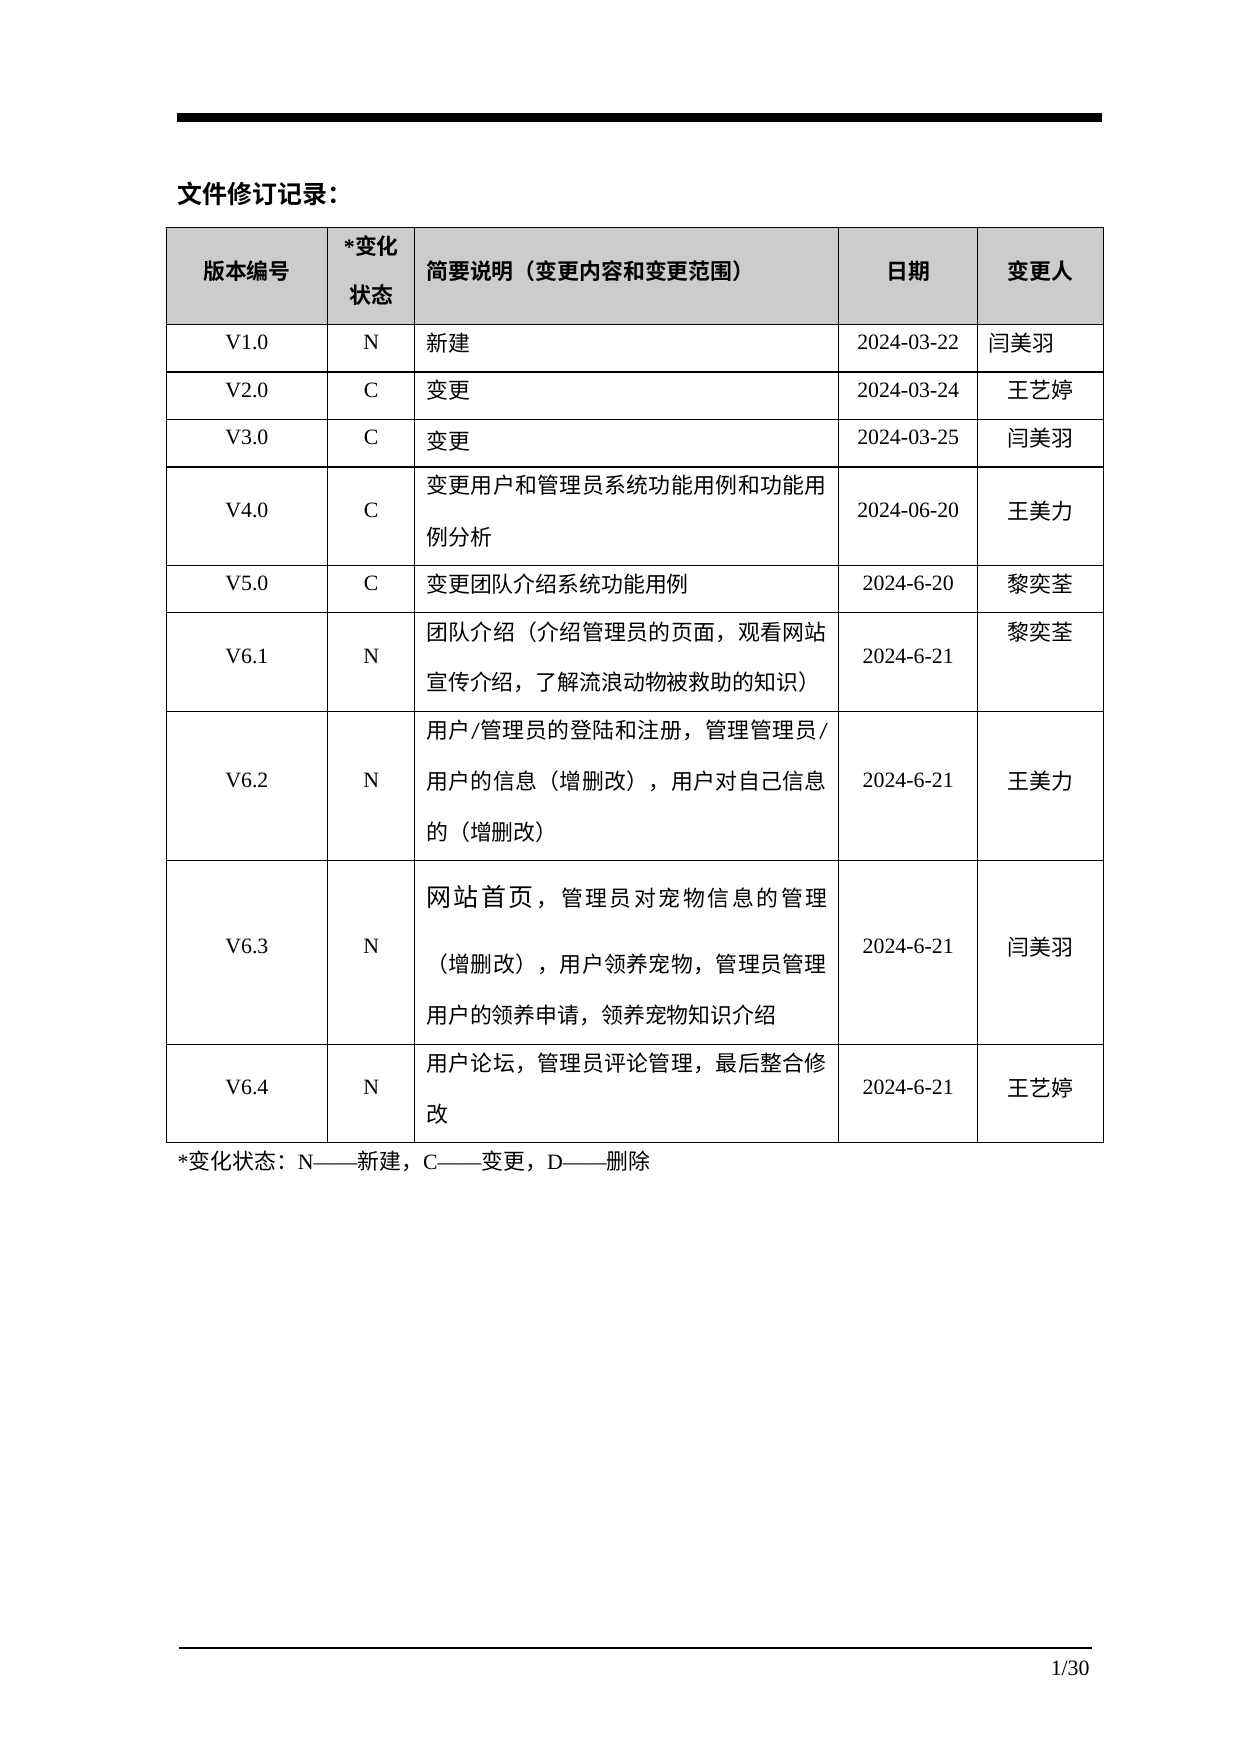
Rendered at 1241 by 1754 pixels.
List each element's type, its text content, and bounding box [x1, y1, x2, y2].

table_cell 用户论坛，管理员评论管理，最后整合修改 [415, 1045, 838, 1142]
table_cell 黎奕荃 [978, 613, 1103, 711]
table_cell C [328, 566, 414, 612]
table_cell N [328, 712, 414, 860]
table_header 日期 [839, 228, 977, 324]
text 文件修订记录： [177, 159, 1092, 227]
table_cell 闫美羽 [978, 325, 1103, 371]
table_cell 网站首页，管理员对宠物信息的管理（增删改），用户领养宠物，管理员管理用户的领养申请，领养宠物知识介绍 [415, 861, 838, 1043]
table_cell 2024-6-21 [839, 712, 977, 860]
table_cell V6.3 [167, 861, 327, 1043]
table_cell 团队介绍（介绍管理员的页面，观看网站宣传介绍，了解流浪动物被救助的知识） [415, 613, 838, 711]
table_cell 闫美羽 [978, 420, 1103, 466]
table_cell 变更用户和管理员系统功能用例和功能用例分析 [415, 468, 838, 565]
table_cell V5.0 [167, 566, 327, 612]
table_cell V2.0 [167, 373, 327, 419]
table_cell N [328, 861, 414, 1043]
table_cell 2024-6-21 [839, 1045, 977, 1142]
table_cell 2024-06-20 [839, 468, 977, 565]
table_cell N [328, 1045, 414, 1142]
table_cell 用户/管理员的登陆和注册，管理管理员/用户的信息（增删改），用户对自己信息的（增删改） [415, 712, 838, 860]
table_cell V1.0 [167, 325, 327, 371]
table_cell V3.0 [167, 420, 327, 466]
text *变化状态：N——新建，C——变更，D——删除 [177, 1143, 1092, 1177]
table_header 版本编号 [167, 228, 327, 324]
table_cell 变更 [415, 420, 838, 466]
table_cell 黎奕荃 [978, 566, 1103, 612]
table_cell 变更 [415, 373, 838, 419]
table_cell V4.0 [167, 468, 327, 565]
table_cell N [328, 613, 414, 711]
table_cell 王美力 [978, 712, 1103, 860]
table_cell C [328, 420, 414, 466]
table_cell 2024-6-20 [839, 566, 977, 612]
table_cell C [328, 373, 414, 419]
table_header 简要说明（变更内容和变更范围） [415, 228, 838, 324]
table_cell 2024-03-22 [839, 325, 977, 371]
table_cell V6.1 [167, 613, 327, 711]
table_cell 王艺婷 [978, 373, 1103, 419]
table_cell 2024-03-24 [839, 373, 977, 419]
table_header 变更人 [978, 228, 1103, 324]
table_cell V6.2 [167, 712, 327, 860]
table_cell C [328, 468, 414, 565]
table_cell 2024-6-21 [839, 861, 977, 1043]
table_cell 闫美羽 [978, 861, 1103, 1043]
table_cell 王美力 [978, 468, 1103, 565]
table_cell 新建 [415, 325, 838, 371]
table_cell N [328, 325, 414, 371]
table_cell 2024-6-21 [839, 613, 977, 711]
table_cell 变更团队介绍系统功能用例 [415, 566, 838, 612]
table_cell 2024-03-25 [839, 420, 977, 466]
table_cell 王艺婷 [978, 1045, 1103, 1142]
table_cell V6.4 [167, 1045, 327, 1142]
table_header *变化 状态 [328, 228, 414, 324]
